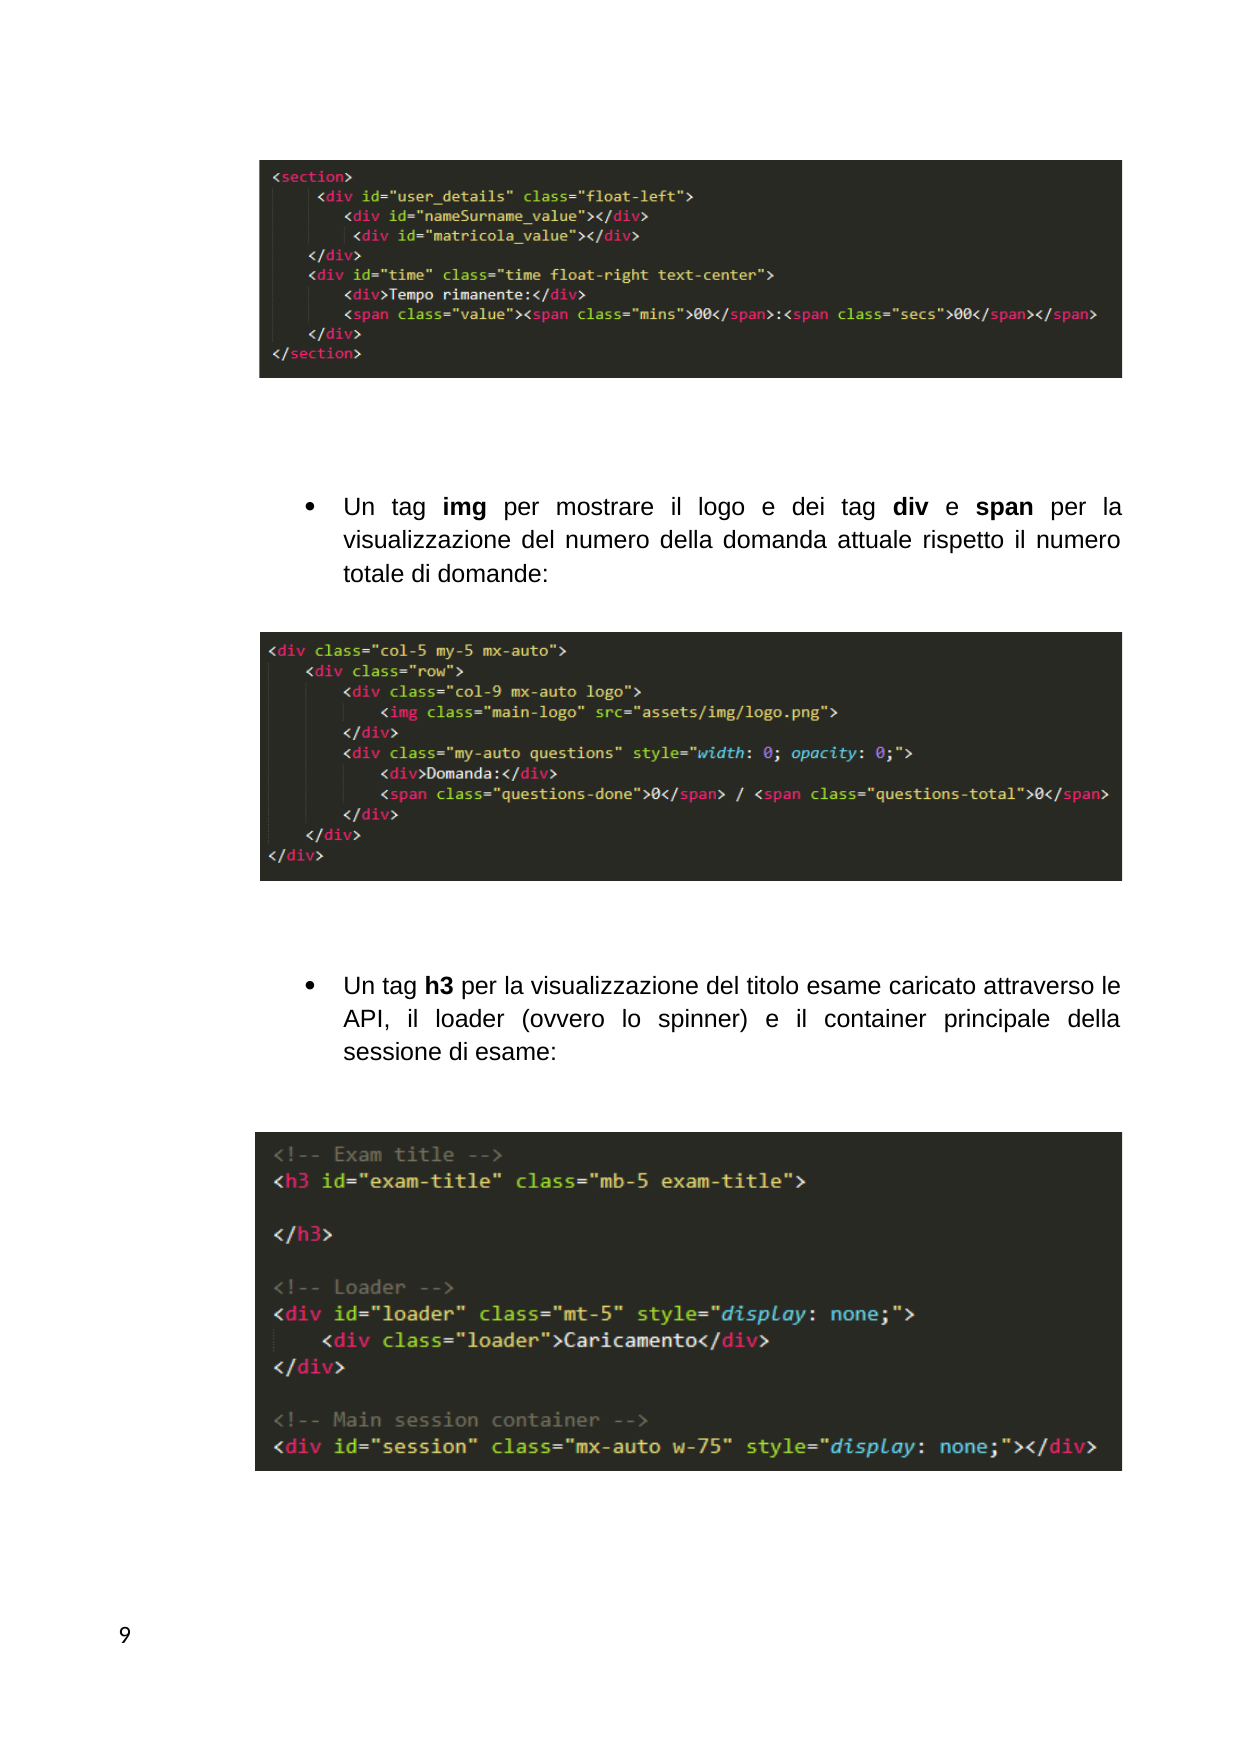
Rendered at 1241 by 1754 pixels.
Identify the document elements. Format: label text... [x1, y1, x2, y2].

picture [260, 632, 1123, 881]
picture [259, 160, 1123, 378]
picture [255, 1132, 1123, 1471]
list Un tag img per mostrare il logo e dei tag div e span per la visualizzazione del numero della domanda attuale rispetto il numero totale di domande: [306, 492, 1122, 587]
list Un tag h3 per la visualizzazione del titolo esame caricato attraverso le API, il loader (ovvero lo spinner) e il container principale della sessione di esame: [306, 971, 1122, 1066]
